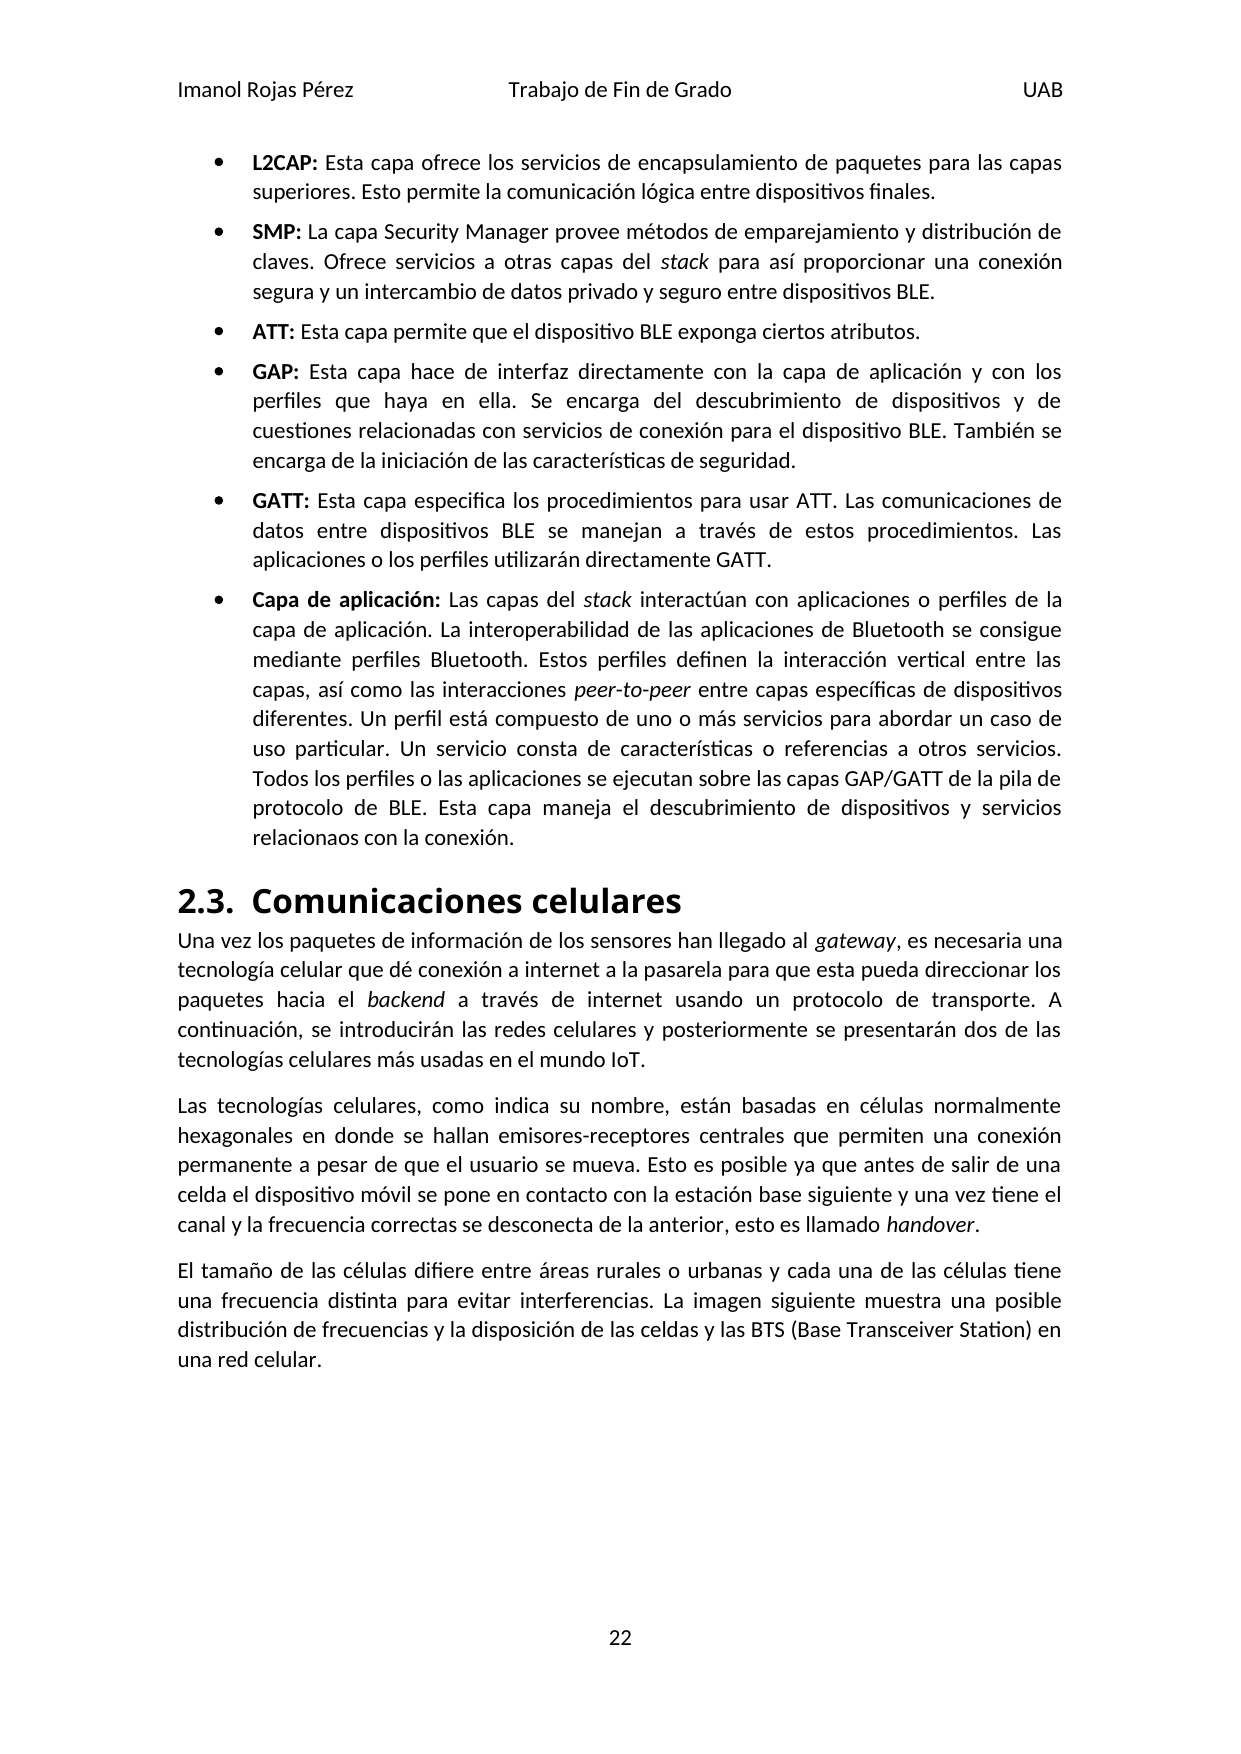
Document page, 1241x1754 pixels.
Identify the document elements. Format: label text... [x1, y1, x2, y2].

subtitle Comunicaciones celulares [177, 878, 1063, 923]
list GATT: Esta capa especifica los procedimientos para usar ATT. Las comunicaciones de datos entre dispositivos BLE se manejan a través de estos procedimientos. Las aplicaciones o los perfiles utilizarán directamente GATT. [215, 486, 1063, 573]
list SMP: La capa Security Manager provee métodos de emparejamiento y distribución de claves. Ofrece servicios a otras capas del stack para así proporcionar una conexión segura y un intercambio de datos privado y seguro entre dispositivos BLE. [215, 217, 1063, 305]
text El tamaño de las células difiere entre áreas rurales o urbanas y cada una de las células tiene una frecuencia distinta para evitar interferencias. La imagen siguiente muestra una posible distribución de frecuencias y la disposición de las celdas y las BTS (Base Transceiver Station) en una red celular. [177, 1256, 1063, 1373]
text Las tecnologías celulares, como indica su nombre, están basadas en células normalmente hexagonales en donde se hallan emisores-receptores centrales que permiten una conexión permanente a pesar de que el usuario se mueva. Esto es posible ya que antes de salir de una celda el dispositivo móvil se pone en contacto con la estación base siguiente y una vez tiene el canal y la frecuencia correctas se desconecta de la anterior, esto es llamado handover. [177, 1091, 1063, 1238]
text Una vez los paquetes de información de los sensores han llegado al gateway, es necesaria una tecnología celular que dé conexión a internet a la pasarela para que esta pueda direccionar los paquetes hacia el backend a través de internet usando un protocolo de transporte. A continuación, se introducirán las redes celulares y posteriormente se presentarán dos de las tecnologías celulares más usadas en el mundo IoT. [177, 926, 1063, 1073]
list GAP: Esta capa hace de interfaz directamente con la capa de aplicación y con los perfiles que haya en ella. Se encarga del descubrimiento de dispositivos y de cuestiones relacionadas con servicios de conexión para el dispositivo BLE. También se encarga de la iniciación de las características de seguridad. [215, 357, 1063, 474]
list ATT: Esta capa permite que el dispositivo BLE exponga ciertos atributos. [215, 317, 1063, 345]
list Capa de aplicación: Las capas del stack interactúan con aplicaciones o perfiles de la capa de aplicación. La interoperabilidad de las aplicaciones de Bluetooth se consigue mediante perfiles Bluetooth. Estos perfiles definen la interacción vertical entre las capas, así como las interacciones peer-to-peer entre capas específicas de dispositivos diferentes. Un perfil está compuesto de uno o más servicios para abordar un caso de uso particular. Un servicio consta de características o referencias a otros servicios. Todos los perfiles o las aplicaciones se ejecutan sobre las capas GAP/GATT de la pila de protocolo de BLE. Esta capa maneja el descubrimiento de dispositivos y servicios relacionaos con la conexión. [215, 586, 1063, 851]
list L2CAP: Esta capa ofrece los servicios de encapsulamiento de paquetes para las capas superiores. Esto permite la comunicación lógica entre dispositivos finales. [215, 148, 1063, 205]
